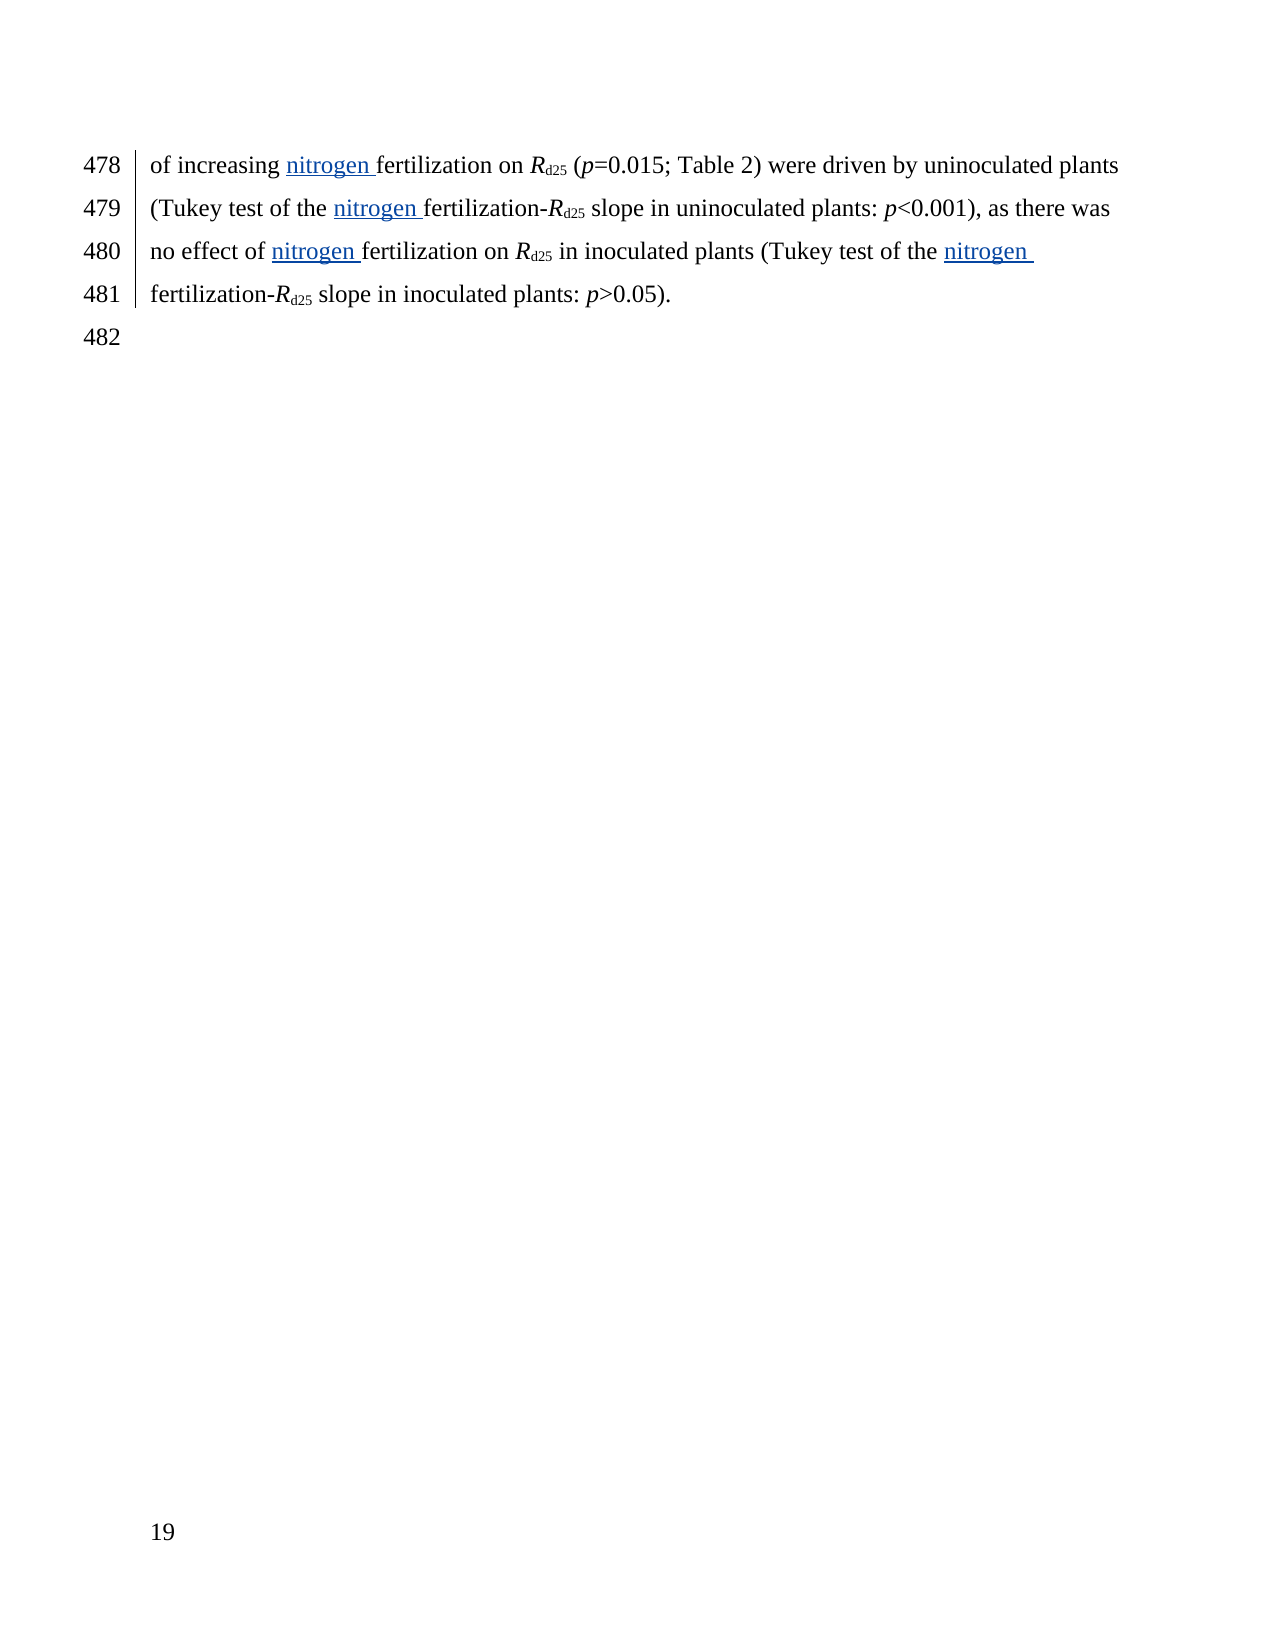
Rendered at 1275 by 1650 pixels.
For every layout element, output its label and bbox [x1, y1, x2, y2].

text [150, 150, 1125, 308]
